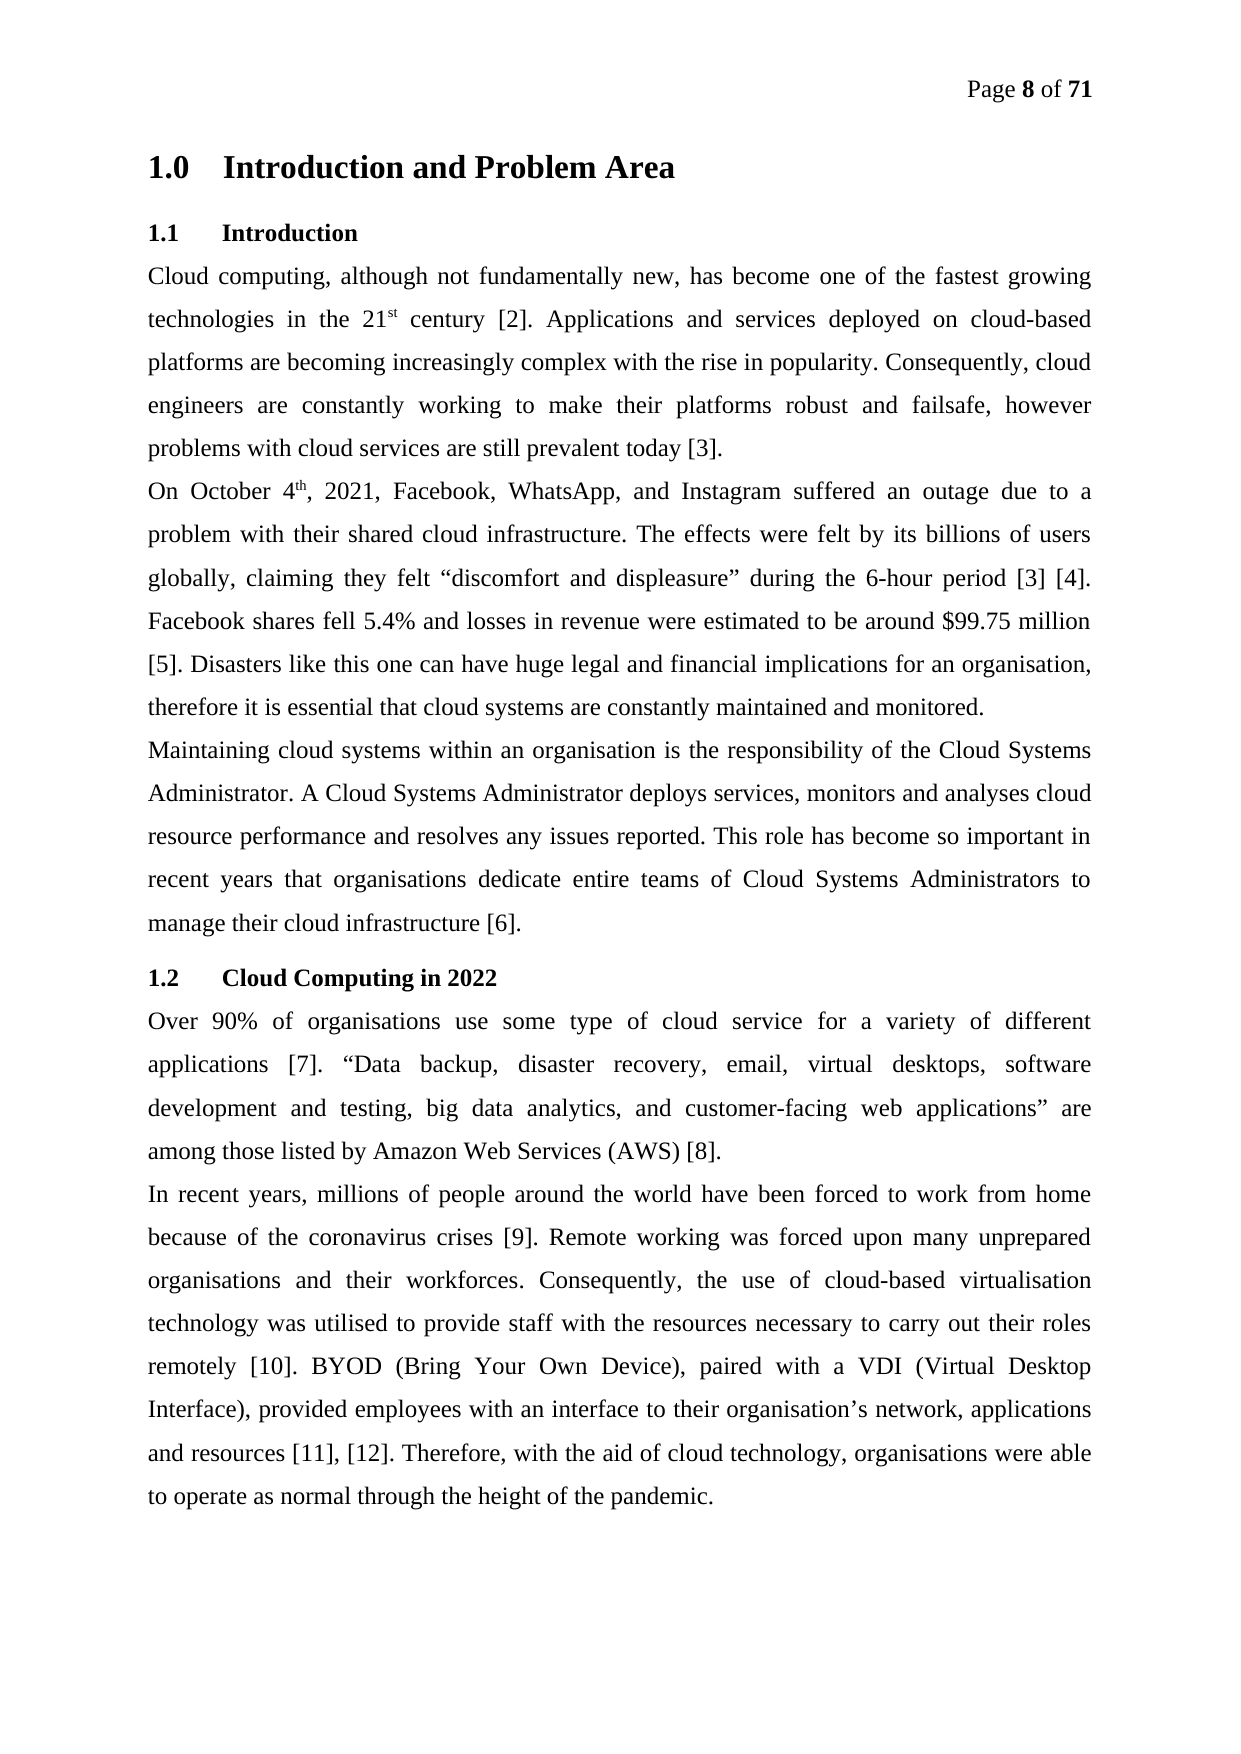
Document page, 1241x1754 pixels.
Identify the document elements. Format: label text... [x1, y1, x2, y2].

text On October 4th, 2021, Facebook, WhatsApp, and Instagram suffered an outage due to a problem with their shared cloud infrastructure. The effects were felt by its billions of users globally, claiming they felt “discomfort and displeasure” during the 6-hour period [3] [4]. Facebook shares fell 5.4% and losses in revenue were estimated to be around $99.75 million [5]. Disasters like this one can have huge legal and financial implications for an organisation, therefore it is essential that cloud systems are constantly maintained and monitored. [148, 476, 1092, 721]
text Cloud Computing in 2022 [148, 963, 1092, 992]
subtitle Introduction and Problem Area [148, 148, 1092, 186]
text Over 90% of organisations use some type of cloud service for a variety of different applications [7]. “Data backup, disaster recovery, email, virtual desktops, software development and testing, big data analytics, and customer-facing web applications” are among those listed by Amazon Web Services (AWS) [8]. [148, 1006, 1092, 1164]
text Introduction [148, 218, 1092, 246]
text Cloud computing, although not fundamentally new, has become one of the fastest growing technologies in the 21st century [2]. Applications and services deployed on cloud-based platforms are becoming increasingly complex with the rise in popularity. Consequently, cloud engineers are constantly working to make their platforms robust and failsafe, however problems with cloud services are still prevalent today [3]. [148, 261, 1092, 462]
text Maintaining cloud systems within an organisation is the responsibility of the Cloud Systems Administrator. A Cloud Systems Administrator deploys services, monitors and analyses cloud resource performance and resolves any issues reported. This role has become so important in recent years that organisations dedicate entire teams of Cloud Systems Administrators to manage their cloud infrastructure [6]. [148, 735, 1092, 936]
text In recent years, millions of people around the world have been forced to work from home because of the coronavirus crises [9]. Remote working was forced upon many unprepared organisations and their workforces. Consequently, the use of cloud-based virtualisation technology was utilised to provide staff with the resources necessary to carry out their roles remotely [10]. BYOD (Bring Your Own Device), paired with a VDI (Virtual Desktop Interface), provided employees with an interface to their organisation’s network, applications and resources [11], [12]. Therefore, with the aid of cloud technology, organisations were able to operate as normal through the height of the pandemic. [148, 1179, 1092, 1509]
